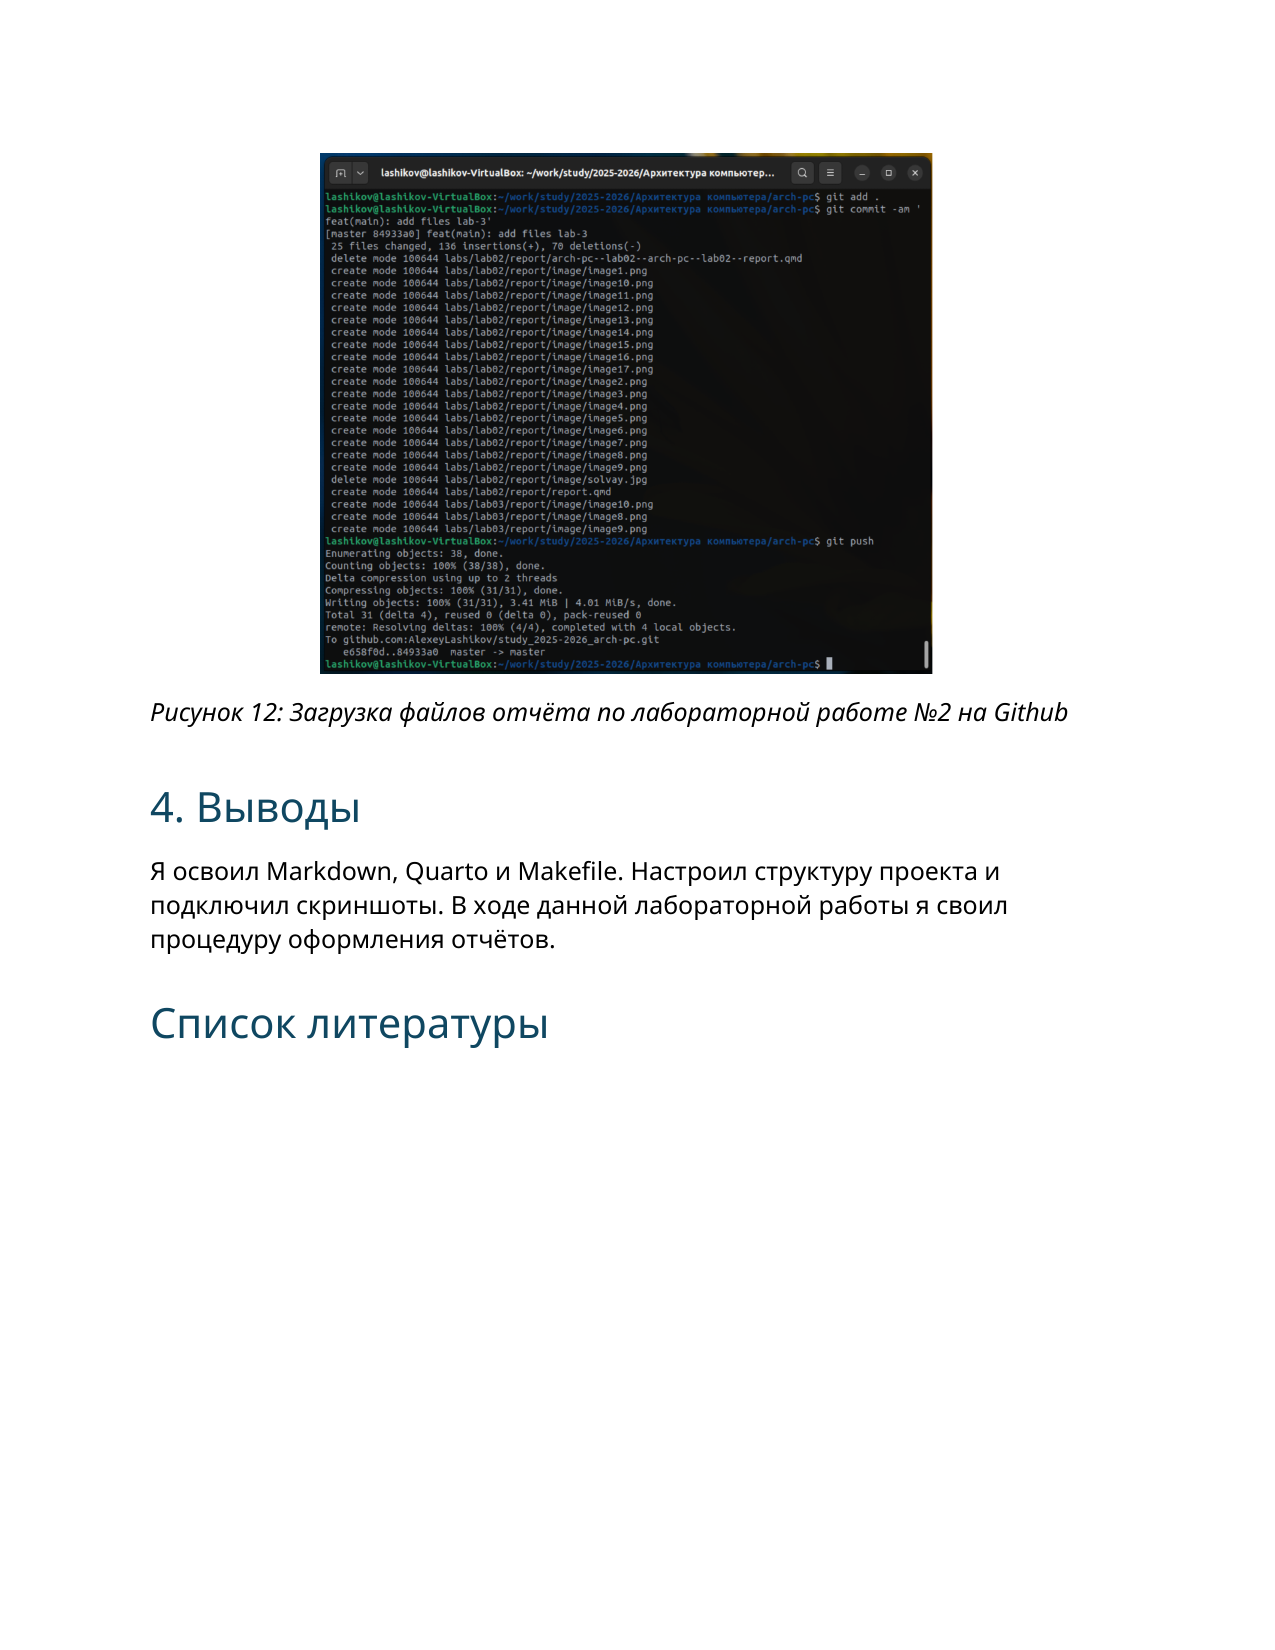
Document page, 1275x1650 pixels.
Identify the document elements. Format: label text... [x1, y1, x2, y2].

subtitle Список литературы [150, 993, 1125, 1050]
subtitle 4. Выводы [150, 778, 1125, 835]
text Я освоил Markdown, Quarto и Makefile. Настроил структуру проекта и подключил скриншоты. В ходе данной лабораторной работы я своил процедуру оформления отчётов. [150, 854, 1125, 956]
picture [320, 153, 933, 674]
table_header Рисунок 12: Загрузка файлов отчёта по лабораторной работе №2 на Github [139, 150, 1114, 741]
